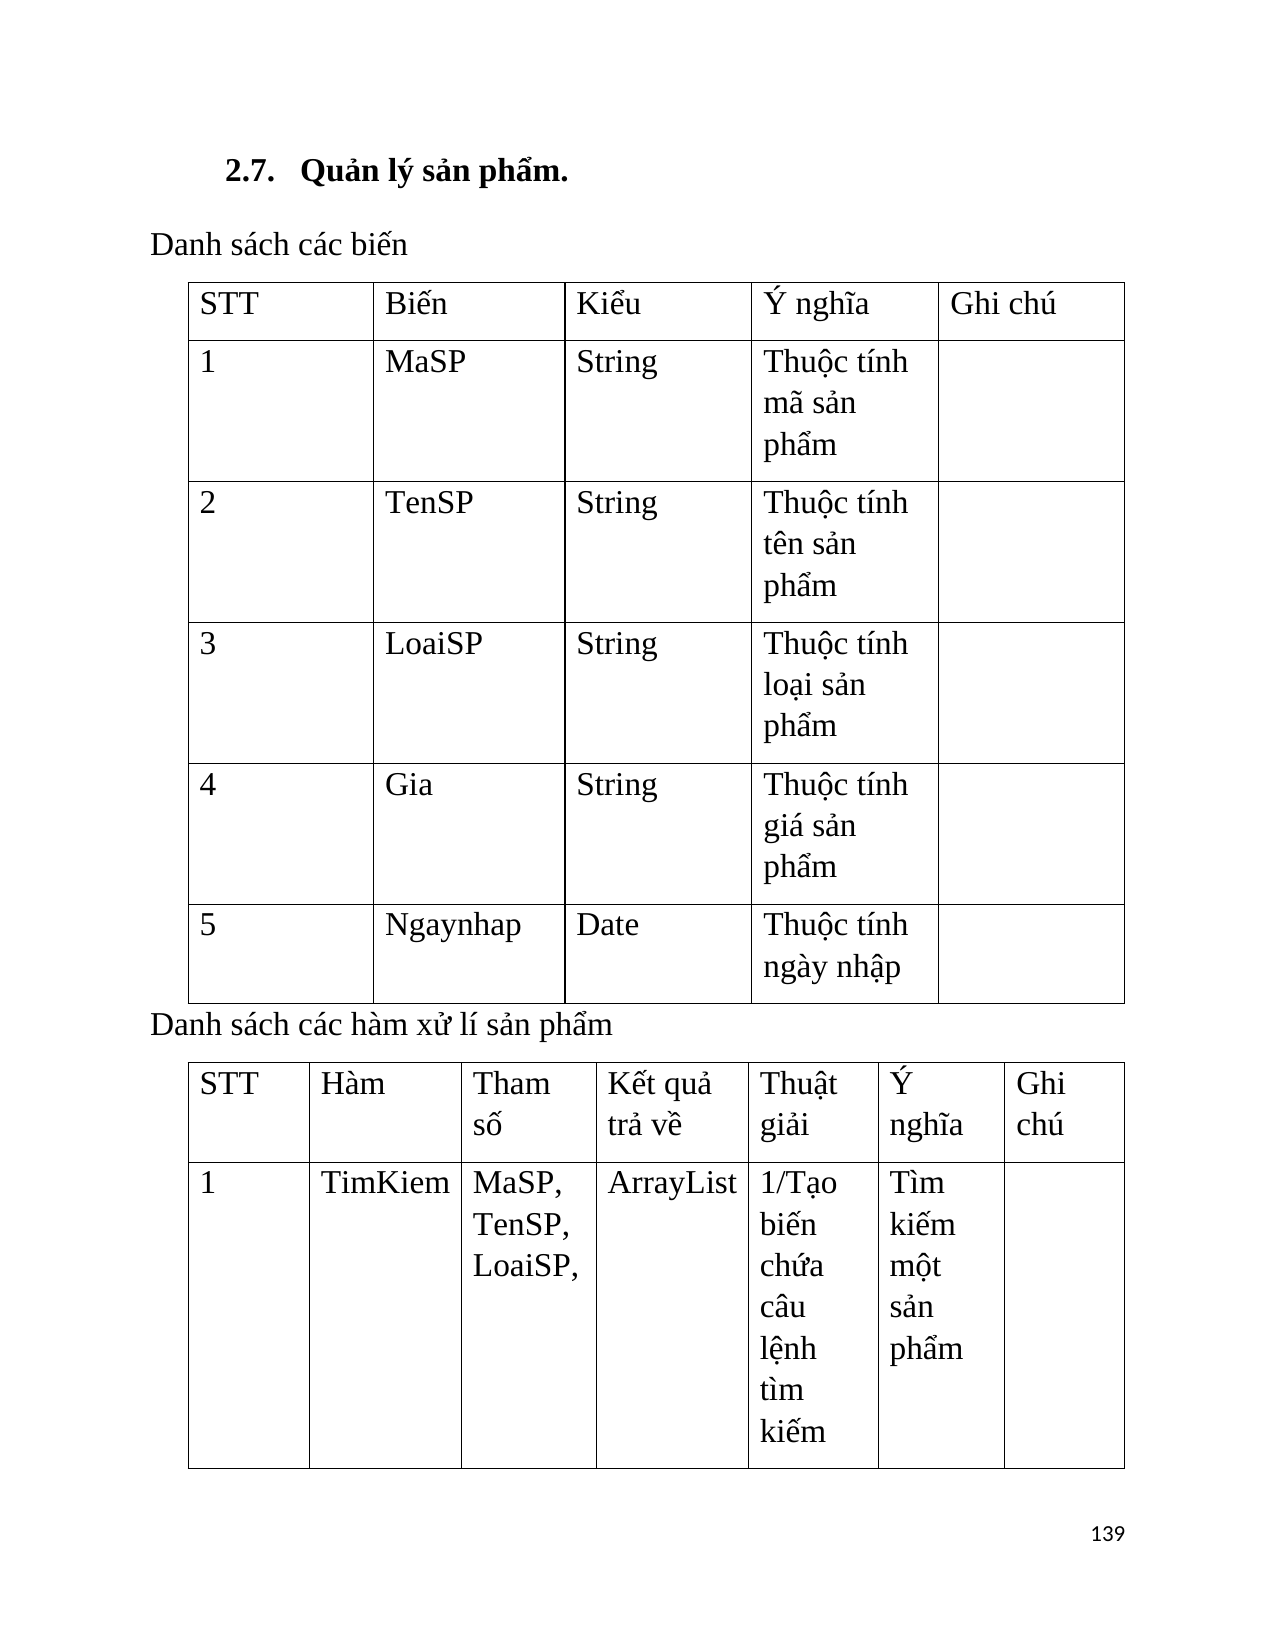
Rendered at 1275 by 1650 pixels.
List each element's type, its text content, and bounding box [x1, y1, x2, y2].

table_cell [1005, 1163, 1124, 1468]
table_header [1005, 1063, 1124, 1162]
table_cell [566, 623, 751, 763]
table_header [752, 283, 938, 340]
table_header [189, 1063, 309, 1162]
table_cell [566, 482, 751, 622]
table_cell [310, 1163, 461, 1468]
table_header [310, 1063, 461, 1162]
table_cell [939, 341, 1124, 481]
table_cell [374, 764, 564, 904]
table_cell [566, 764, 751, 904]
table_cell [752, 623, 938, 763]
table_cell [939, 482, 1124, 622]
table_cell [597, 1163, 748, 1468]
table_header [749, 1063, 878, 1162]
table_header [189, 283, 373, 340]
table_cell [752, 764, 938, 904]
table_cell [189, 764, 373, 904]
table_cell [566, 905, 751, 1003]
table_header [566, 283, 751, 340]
text Danh sách các biến [150, 224, 1125, 262]
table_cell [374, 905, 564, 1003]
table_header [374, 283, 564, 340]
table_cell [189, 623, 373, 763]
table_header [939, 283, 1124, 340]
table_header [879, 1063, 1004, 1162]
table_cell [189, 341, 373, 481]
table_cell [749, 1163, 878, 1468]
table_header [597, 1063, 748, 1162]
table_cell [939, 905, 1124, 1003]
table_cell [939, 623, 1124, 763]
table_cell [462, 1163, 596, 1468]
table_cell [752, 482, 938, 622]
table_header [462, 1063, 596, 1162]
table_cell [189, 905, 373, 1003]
list Quản lý sản phẩm. [225, 150, 1125, 188]
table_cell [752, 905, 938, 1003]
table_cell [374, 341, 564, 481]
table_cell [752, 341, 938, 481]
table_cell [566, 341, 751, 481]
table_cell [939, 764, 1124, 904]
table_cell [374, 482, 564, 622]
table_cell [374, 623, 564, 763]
text Danh sách các hàm xử lí sản phẩm [150, 1004, 1125, 1042]
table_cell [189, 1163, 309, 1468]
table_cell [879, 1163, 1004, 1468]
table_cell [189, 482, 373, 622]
